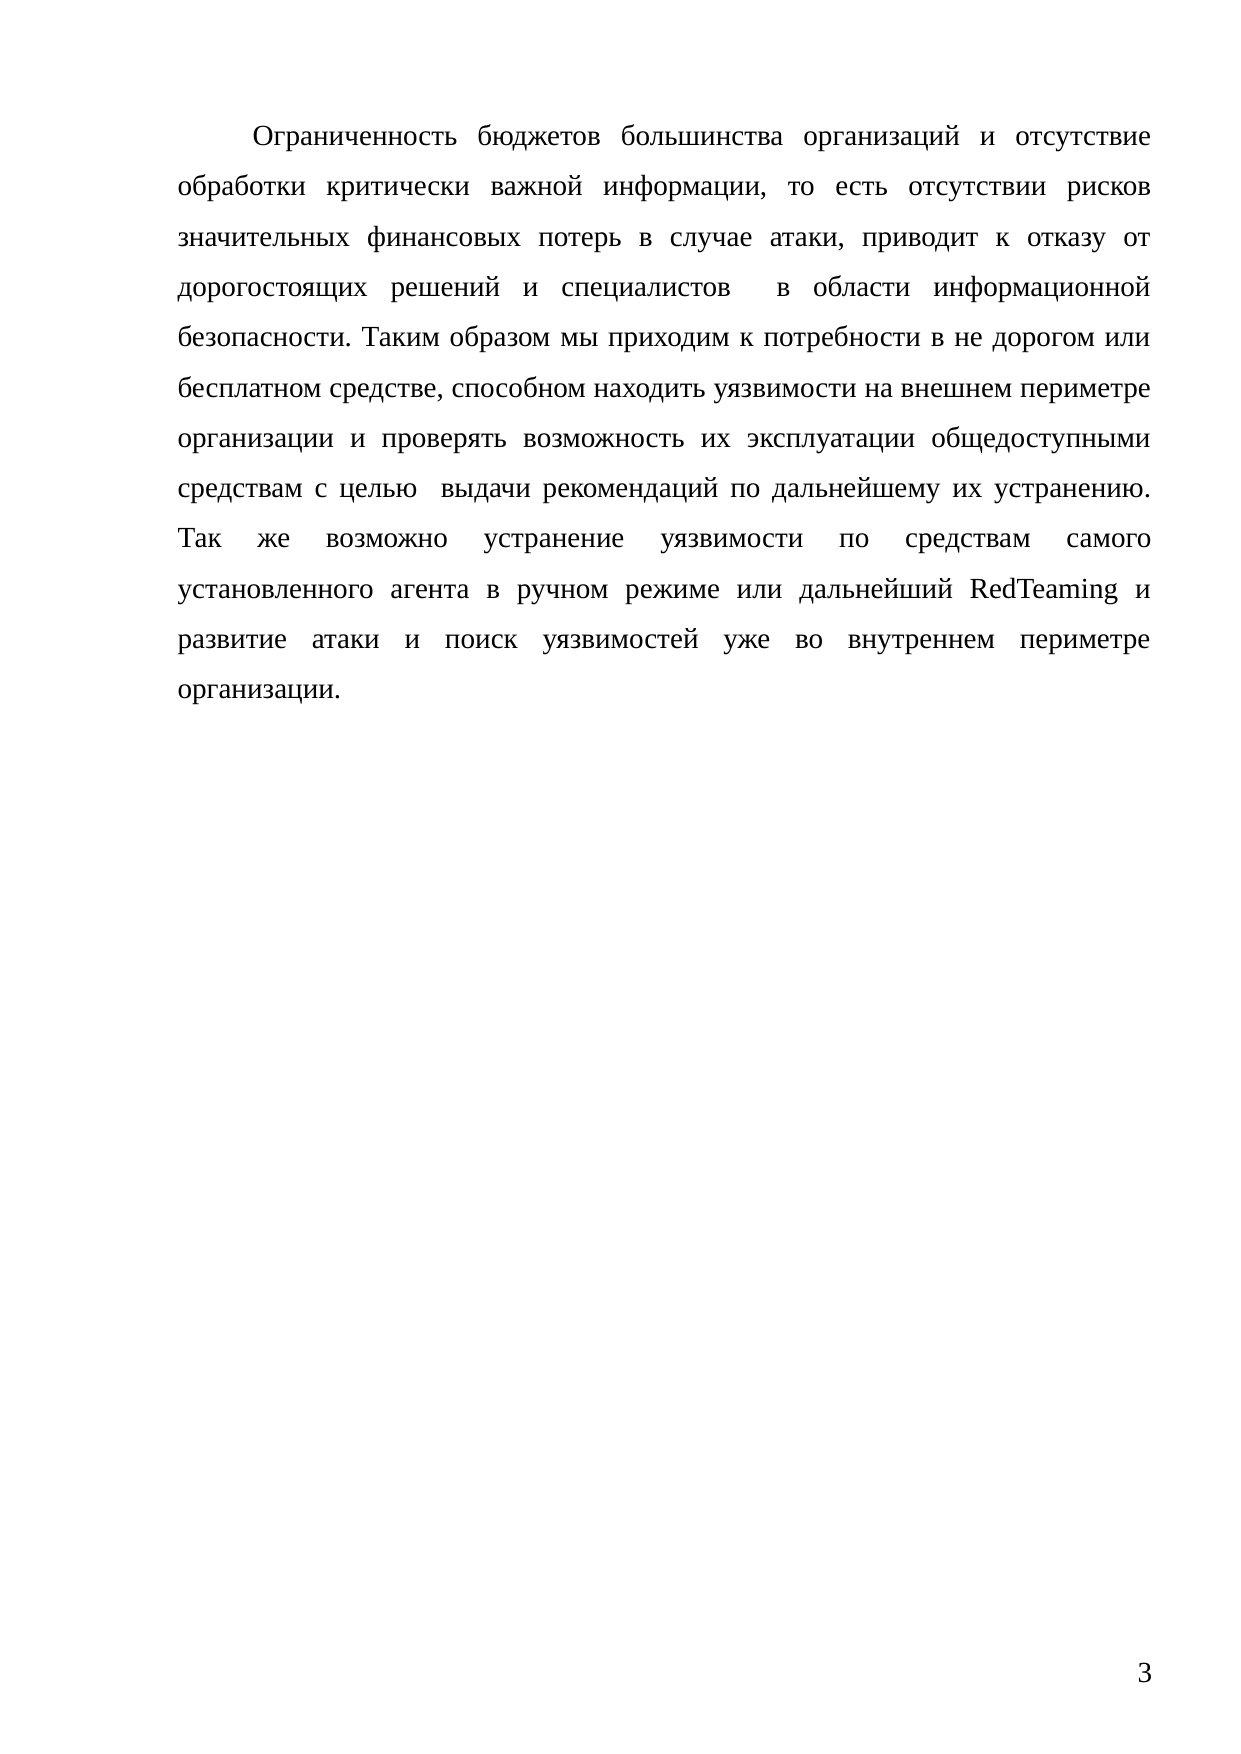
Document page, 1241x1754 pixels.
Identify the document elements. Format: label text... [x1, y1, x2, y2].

text Ограниченность бюджетов большинства организаций и отсутствие обработки критически важной информации, то есть отсутствии рисков значительных финансовых потерь в случае атаки, приводит к отказу от дорогостоящих решений и специалистов в области информационной безопасности. Таким образом мы приходим к потребности в не дорогом или бесплатном средстве, способном находить уязвимости на внешнем периметре организации и проверять возможность их эксплуатации общедоступными средствам с целью выдачи рекомендаций по дальнейшему их устранению. Так же возможно устранение уязвимости по средствам самого установленного агента в ручном режиме или дальнейший RedTeaming и развитие атаки и поиск уязвимостей уже во внутреннем периметре организации. [177, 118, 1152, 705]
